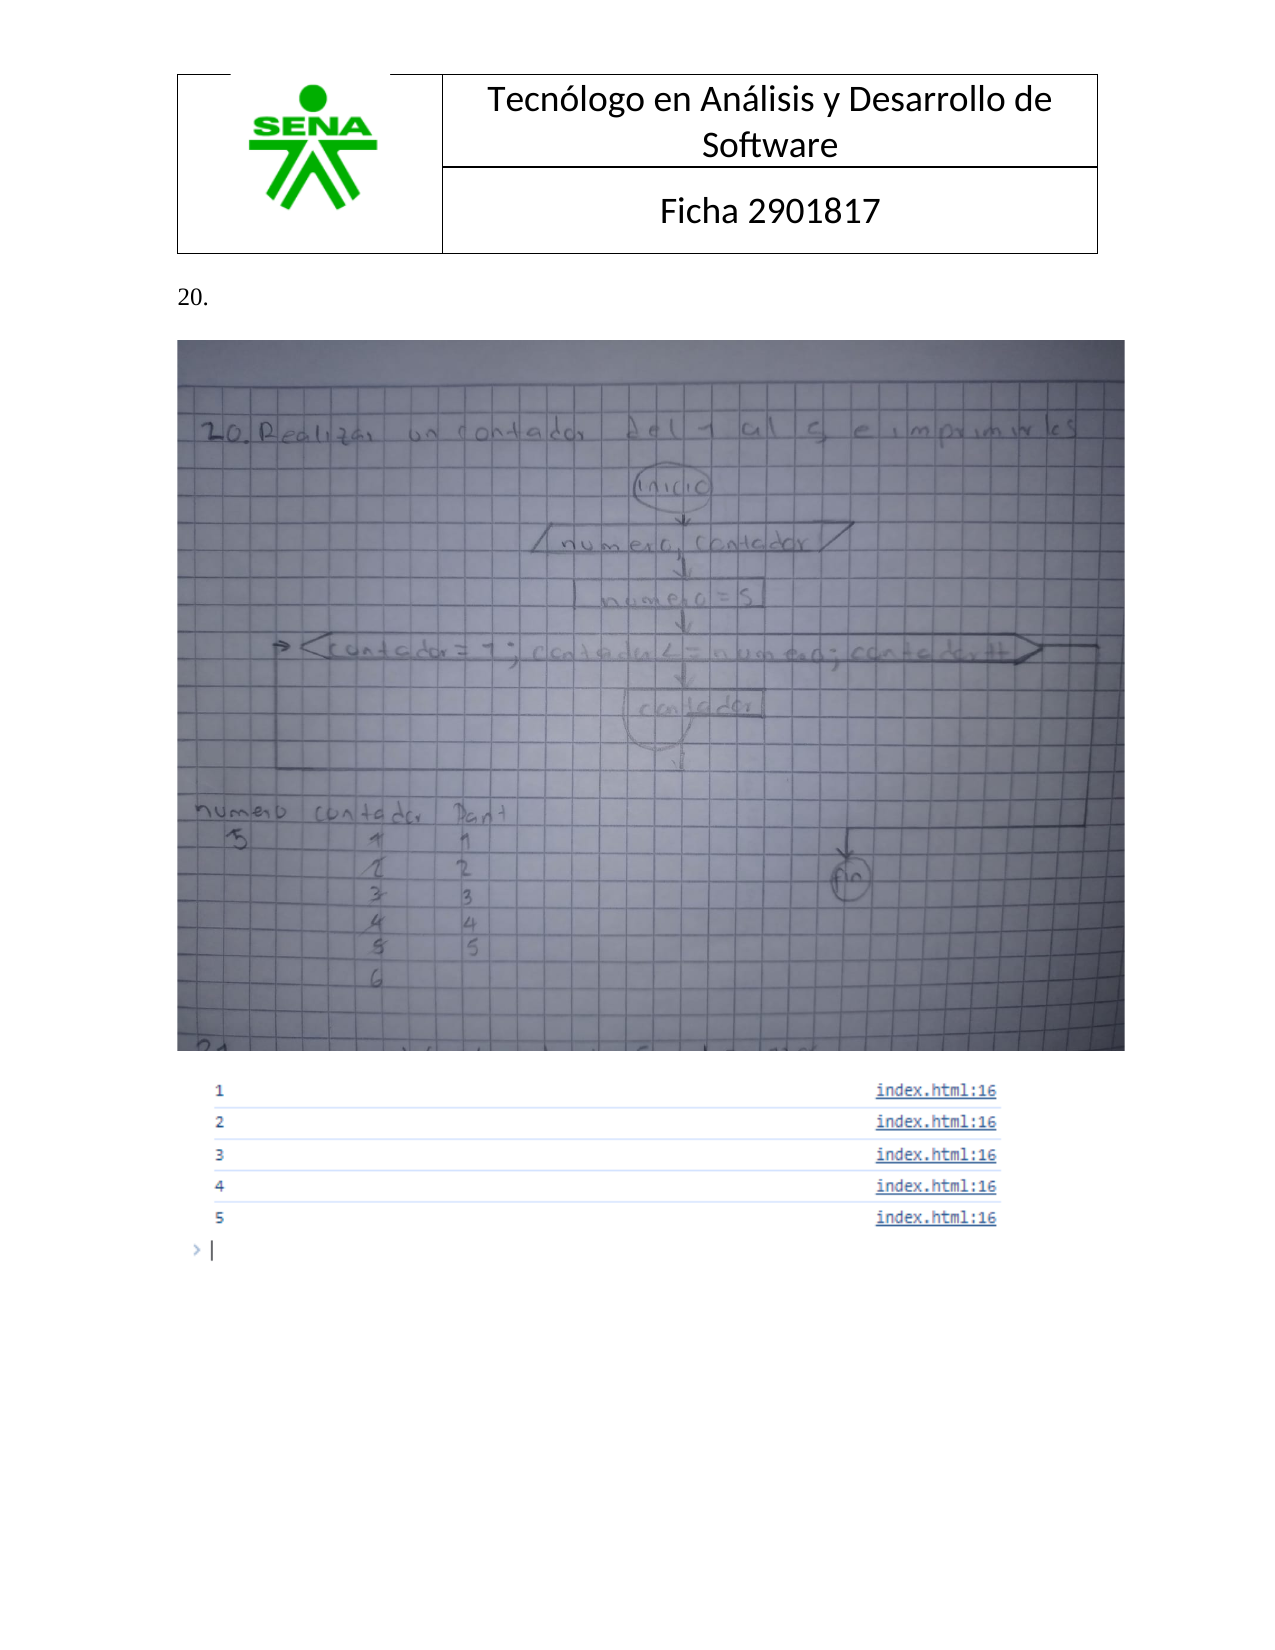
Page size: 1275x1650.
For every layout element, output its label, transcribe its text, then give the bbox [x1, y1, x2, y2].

picture [177, 1080, 1042, 1316]
text 20. [177, 282, 1098, 311]
picture [230, 74, 390, 226]
picture [177, 340, 1125, 1051]
